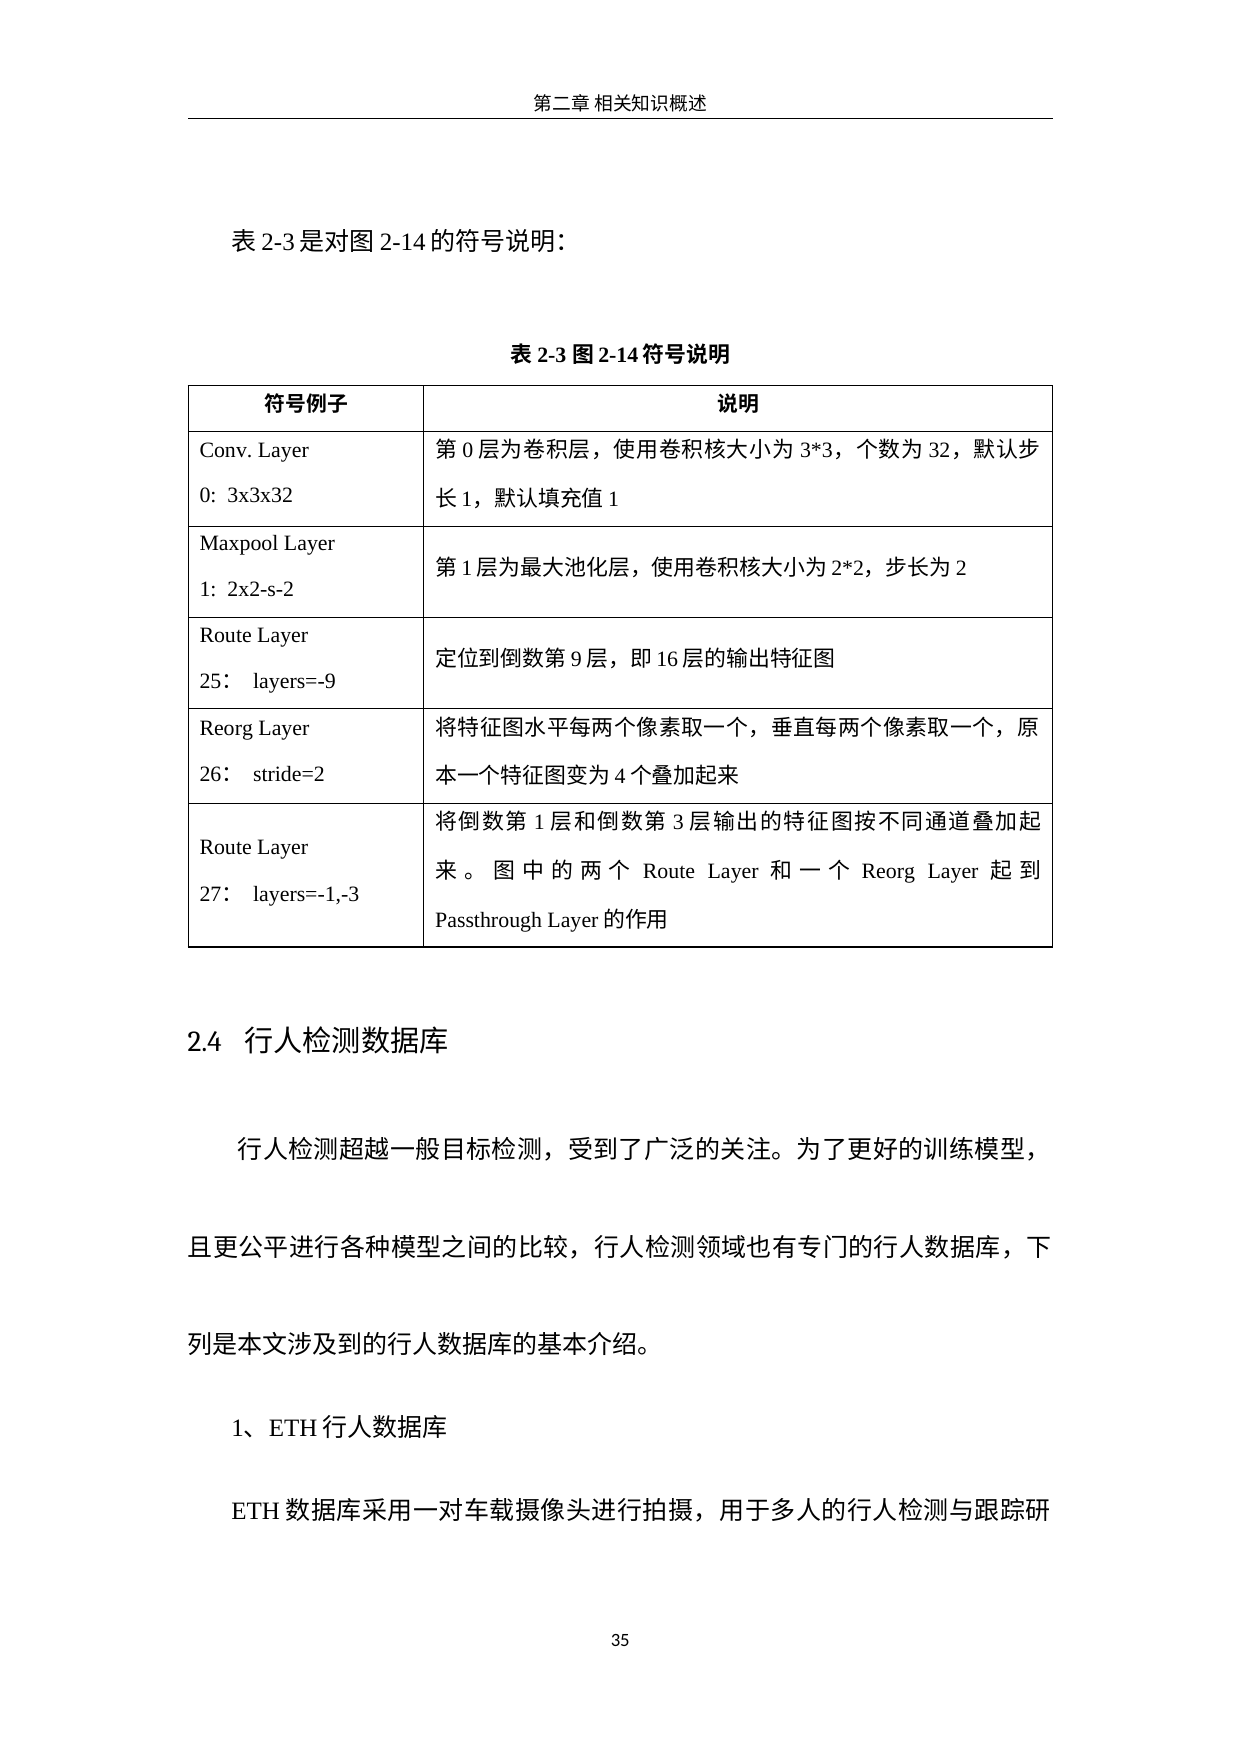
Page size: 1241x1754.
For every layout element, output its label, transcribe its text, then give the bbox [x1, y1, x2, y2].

table_cell Reorg Layer 26： stride=2 [189, 709, 423, 803]
table_cell Route Layer 27： layers=-1,-3 [189, 804, 423, 946]
text 1、ETH行人数据库 [231, 1393, 1053, 1458]
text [187, 1476, 1053, 1541]
text 表2-3是对图2-14的符号说明： [187, 207, 1053, 272]
table_cell Route Layer 25： layers=-9 [189, 618, 423, 708]
table_cell Maxpool Layer 1: 2x2-s-2 [189, 527, 423, 617]
text 表 2-3 图2-14符号说明 [187, 337, 1053, 369]
table_cell 定位到倒数第9层，即16层的输出特征图 [424, 618, 1052, 708]
table_header 说明 [424, 386, 1052, 431]
table_cell Conv. Layer 0: 3x3x32 [189, 432, 423, 526]
table_cell 将特征图水平每两个像素取一个，垂直每两个像素取一个，原本一个特征图变为4个叠加起来 [424, 709, 1052, 803]
table_cell 第1层为最大池化层，使用卷积核大小为2*2，步长为2 [424, 527, 1052, 617]
text 行人检测超越一般目标检测，受到了广泛的关注。为了更好的训练模型，且更公平进行各种模型之间的比较，行人检测领域也有专门的行人数据库，下列是本文涉及到的行人数据库的基本介绍。 [187, 1115, 1053, 1375]
table_header 符号例子 [189, 386, 423, 431]
table_cell 第0层为卷积层，使用卷积核大小为3*3，个数为32，默认步长1，默认填充值1 [424, 432, 1052, 526]
list 行人检测数据库 [187, 1007, 1053, 1072]
table_cell 将倒数第1层和倒数第3层输出的特征图按不同通道叠加起来。图中的两个Route Layer和一个Reorg Layer起到Passthrough Layer的作用 [424, 804, 1052, 946]
